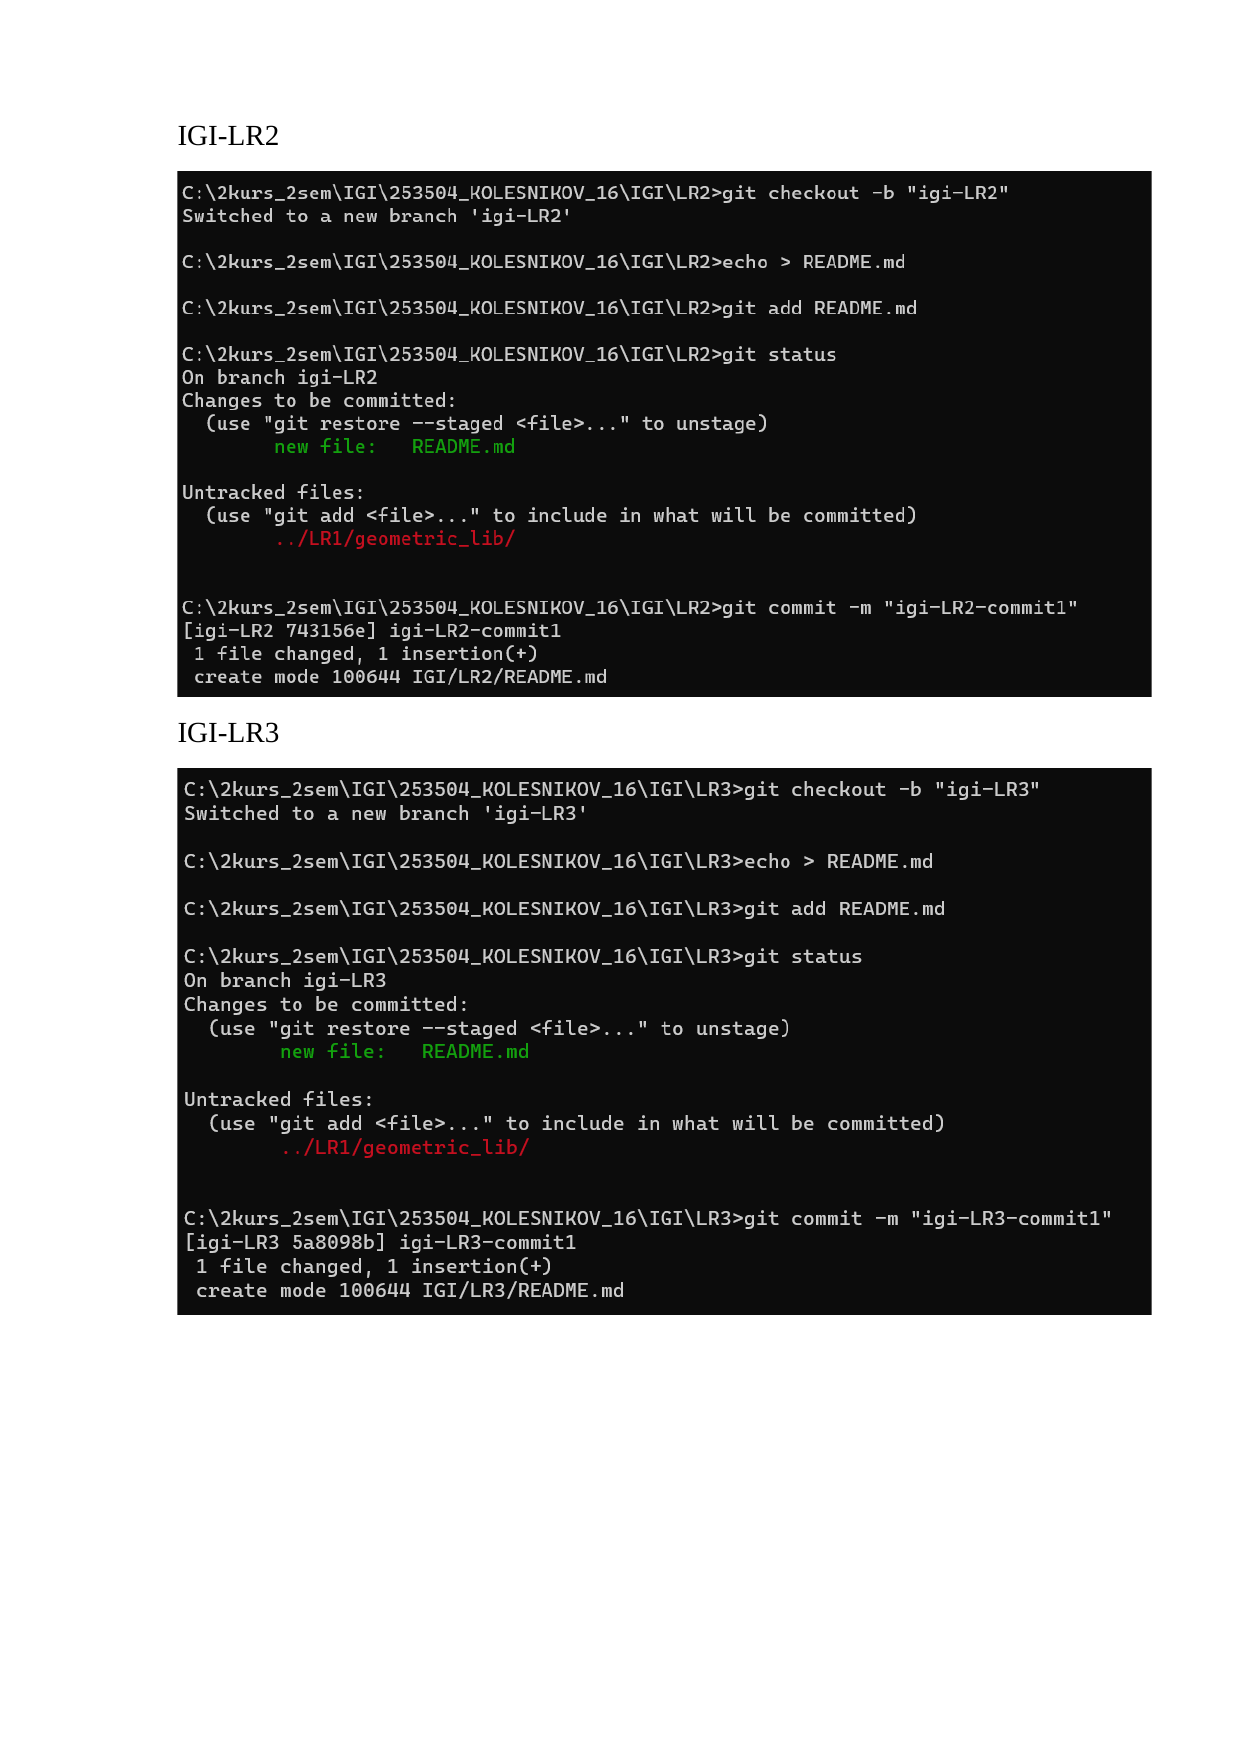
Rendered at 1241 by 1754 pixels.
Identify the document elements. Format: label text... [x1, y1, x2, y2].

picture [177, 171, 1152, 697]
text IGI-LR3 [177, 715, 1152, 749]
text IGI-LR2 [177, 118, 1152, 152]
picture [177, 768, 1152, 1315]
